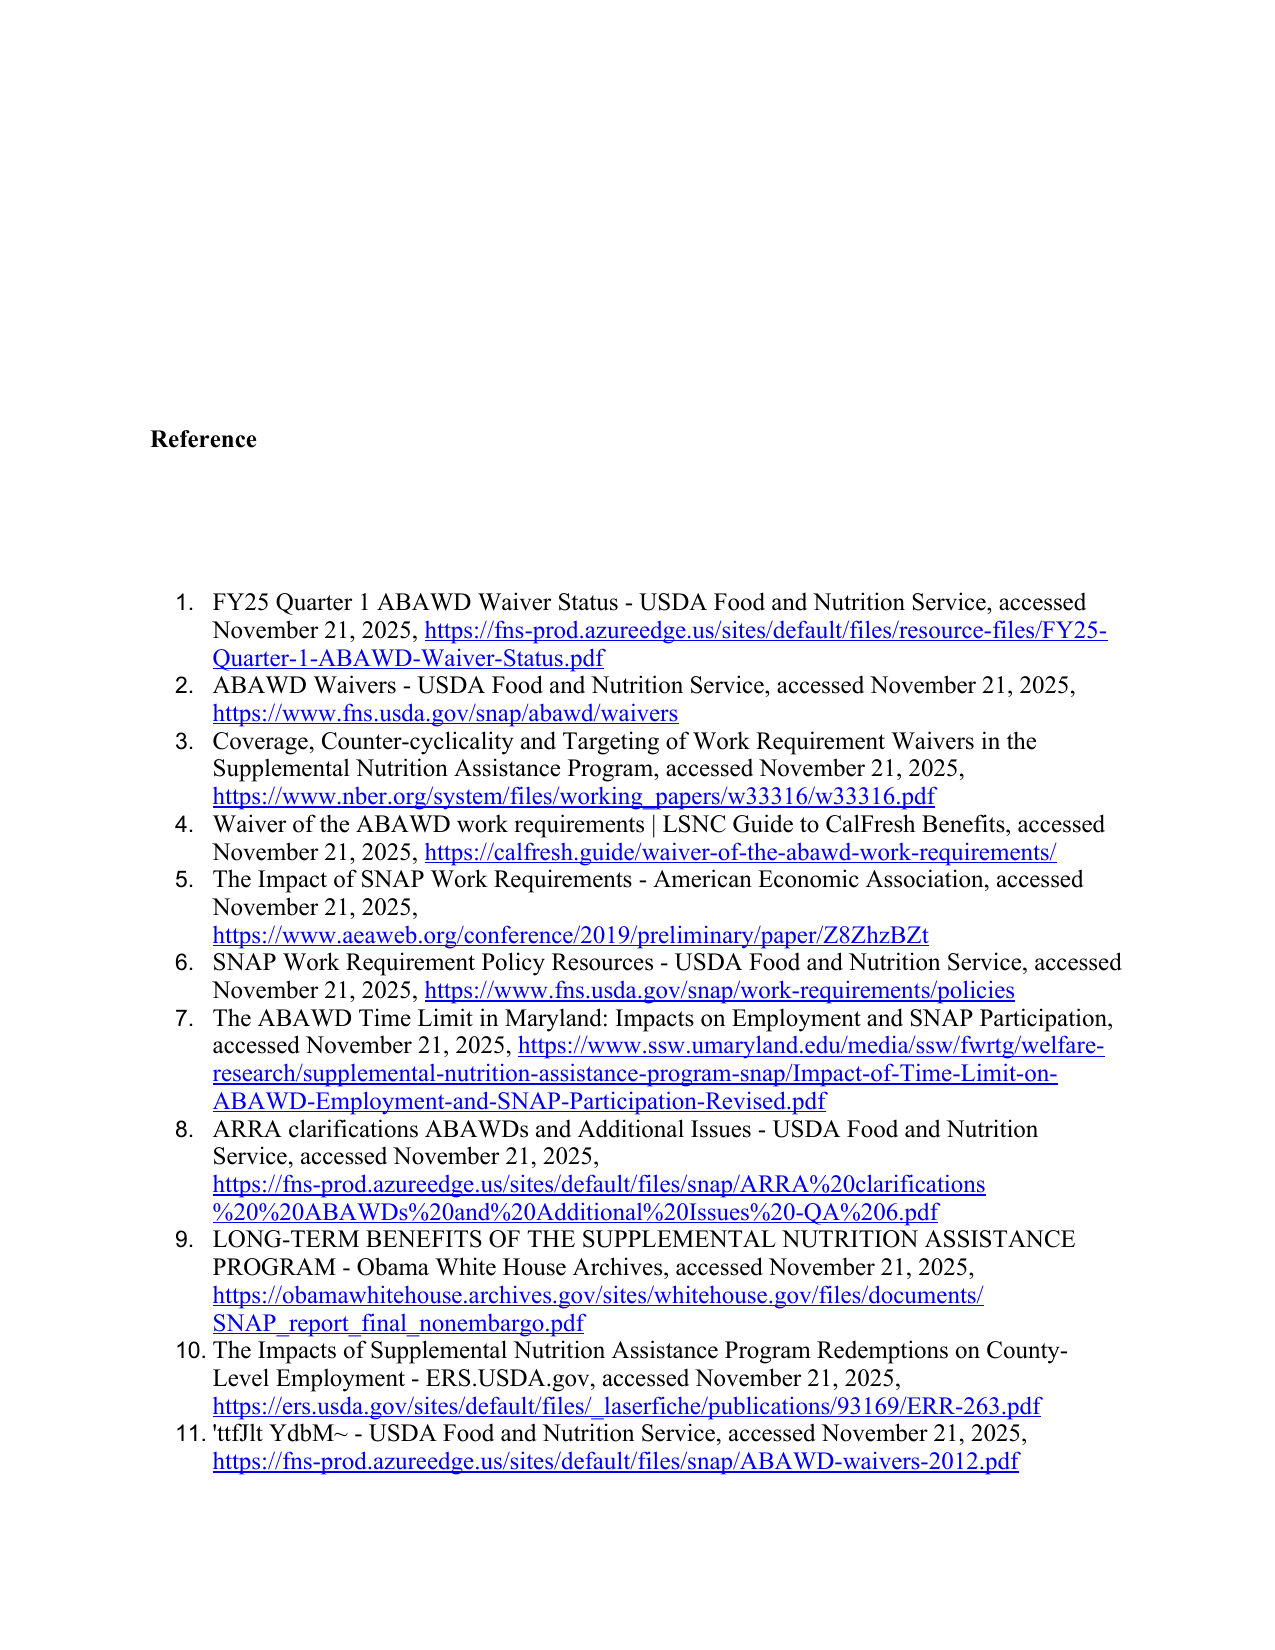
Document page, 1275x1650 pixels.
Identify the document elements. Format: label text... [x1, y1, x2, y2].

list SNAP Work Requirement Policy Resources - USDA Food and Nutrition Service, accessed November 21, 2025, https://www.fns.usda.gov/snap/work-requirements/policies [175, 948, 1125, 1004]
list ABAWD Waivers - USDA Food and Nutrition Service, accessed November 21, 2025, https://www.fns.usda.gov/snap/abawd/waivers [175, 671, 1125, 727]
list ARRA clarifications ABAWDs and Additional Issues - USDA Food and Nutrition Service, accessed November 21, 2025, https://fns-prod.azureedge.us/sites/default/files/snap/ARRA%20clarifications%20%20ABAWDs%20and%20Additional%20Issues%20-QA%206.pdf [175, 1115, 1125, 1226]
list Waiver of the ABAWD work requirements | LSNC Guide to CalFresh Benefits, accessed November 21, 2025, https://calfresh.guide/waiver-of-the-abawd-work-requirements/ [175, 810, 1125, 865]
list Coverage, Counter-cyclicality and Targeting of Work Requirement Waivers in the Supplemental Nutrition Assistance Program, accessed November 21, 2025, https://www.nber.org/system/files/working_papers/w33316/w33316.pdf [175, 727, 1125, 810]
list FY25 Quarter 1 ABAWD Waiver Status - USDA Food and Nutrition Service, accessed November 21, 2025, https://fns-prod.azureedge.us/sites/default/files/resource-files/FY25-Quarter-1-ABAWD-Waiver-Status.pdf [175, 588, 1125, 671]
list 'ttfJlt YdbM~ - USDA Food and Nutrition Service, accessed November 21, 2025, https://fns-prod.azureedge.us/sites/default/files/snap/ABAWD-waivers-2012.pdf [175, 1419, 1125, 1475]
list The Impact of SNAP Work Requirements - American Economic Association, accessed November 21, 2025, https://www.aeaweb.org/conference/2019/preliminary/paper/Z8ZhzBZt [175, 865, 1125, 948]
list LONG-TERM BENEFITS OF THE SUPPLEMENTAL NUTRITION ASSISTANCE PROGRAM - Obama White House Archives, accessed November 21, 2025, https://obamawhitehouse.archives.gov/sites/whitehouse.gov/files/documents/SNAP_report_final_nonembargo.pdf [175, 1226, 1125, 1336]
list The Impacts of Supplemental Nutrition Assistance Program Redemptions on County-Level Employment - ERS.USDA.gov, accessed November 21, 2025, https://ers.usda.gov/sites/default/files/_laserfiche/publications/93169/ERR-263.pdf [175, 1336, 1125, 1419]
list The ABAWD Time Limit in Maryland: Impacts on Employment and SNAP Participation, accessed November 21, 2025, https://www.ssw.umaryland.edu/media/ssw/fwrtg/welfare-research/supplemental-nutrition-assistance-program-snap/Impact-of-Time-Limit-on-ABAWD-Employment-and-SNAP-Participation-Revised.pdf [175, 1004, 1125, 1115]
subtitle Reference [150, 426, 1125, 453]
